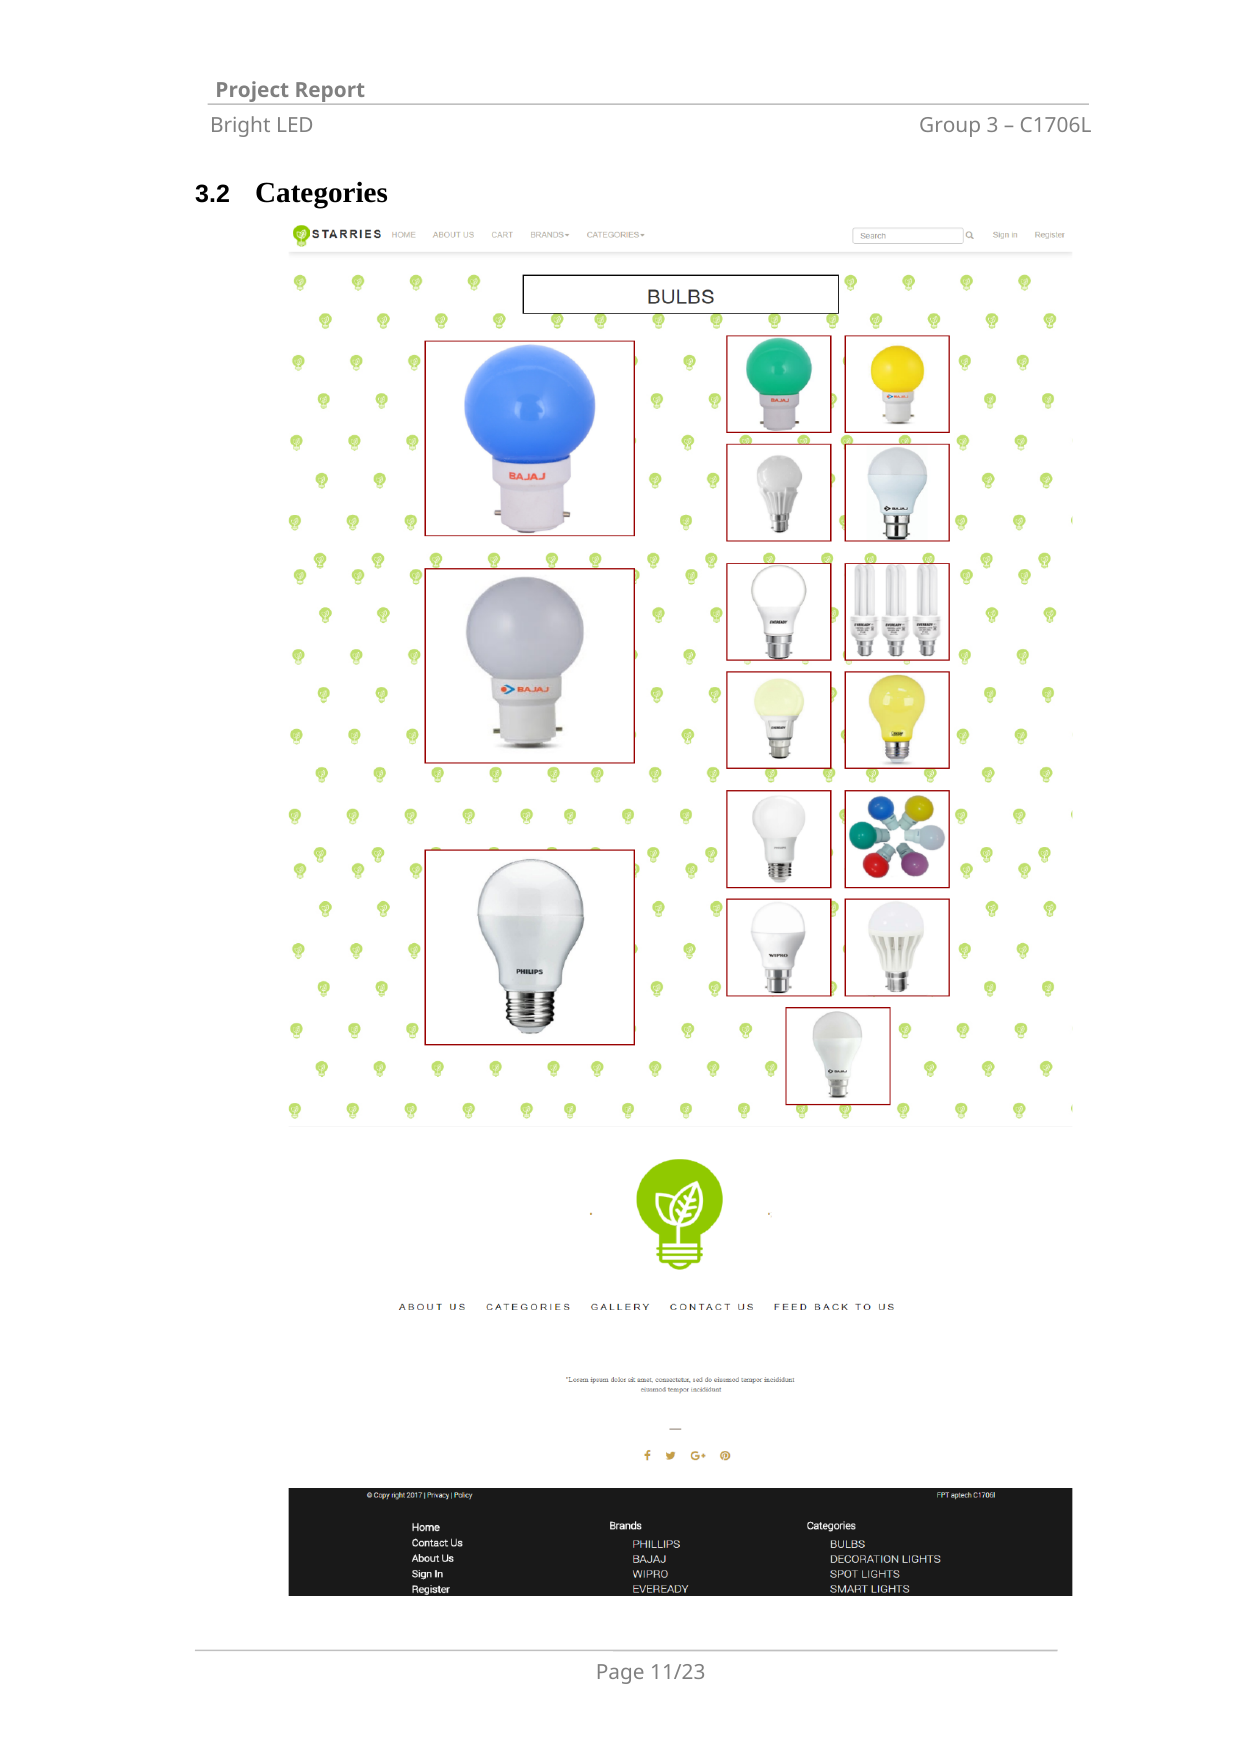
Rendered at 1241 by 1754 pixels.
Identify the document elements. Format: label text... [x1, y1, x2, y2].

picture [288, 221, 1073, 1596]
subtitle Categories [195, 175, 1106, 209]
